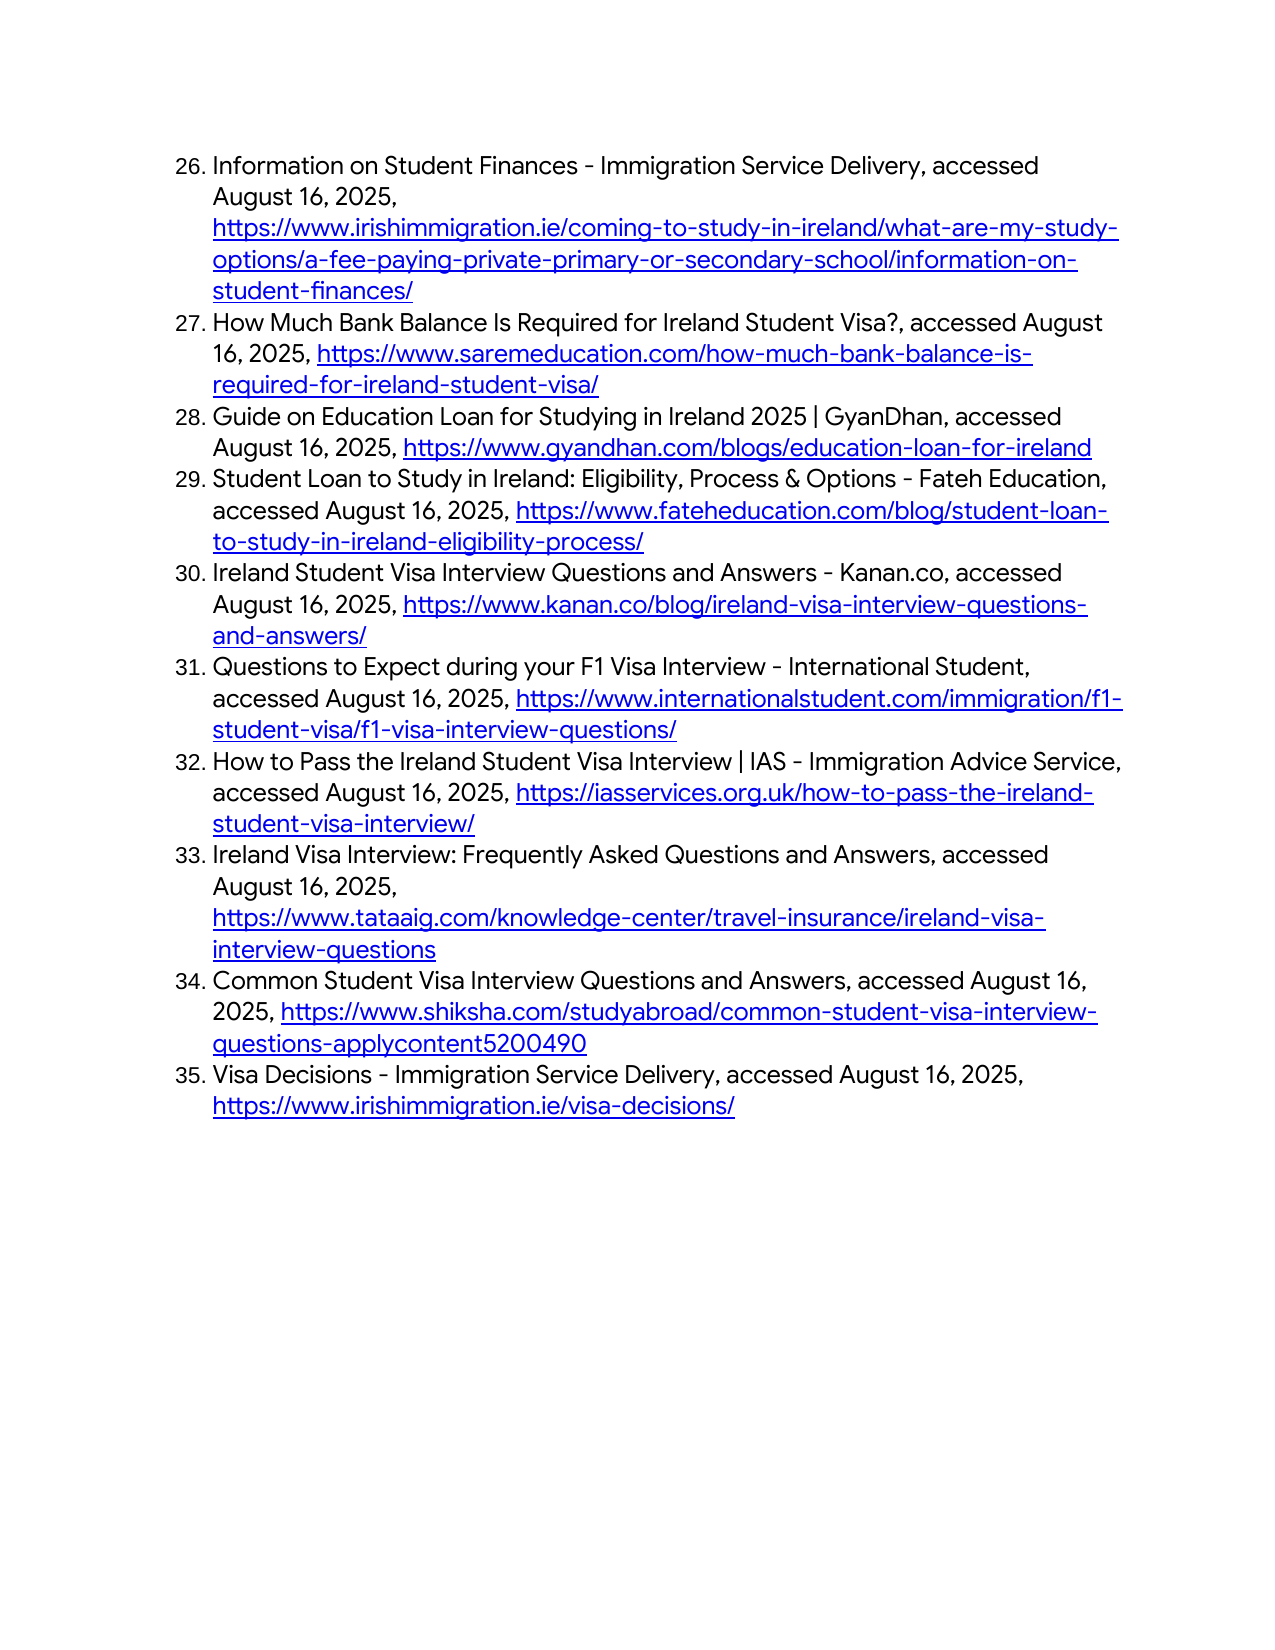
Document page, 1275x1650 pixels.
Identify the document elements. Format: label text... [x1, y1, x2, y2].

list Information on Student Finances - Immigration Service Delivery, accessed August 16, 2025, https://www.irishimmigration.ie/coming-to-study-in-ireland/what-are-my-study-options/a-fee-paying-private-primary-or-secondary-school/information-on-student-finances/ [175, 150, 1125, 307]
list Common Student Visa Interview Questions and Answers, accessed August 16, 2025, https://www.shiksha.com/studyabroad/common-student-visa-interview-questions-applycontent5200490 [175, 965, 1125, 1059]
list Ireland Student Visa Interview Questions and Answers - Kanan.co, accessed August 16, 2025, https://www.kanan.co/blog/ireland-visa-interview-questions-and-answers/ [175, 558, 1125, 652]
list Questions to Expect during your F1 Visa Interview - International Student, accessed August 16, 2025, https://www.internationalstudent.com/immigration/f1-student-visa/f1-visa-interview-questions/ [175, 652, 1125, 746]
list Guide on Education Loan for Studying in Ireland 2025 | GyanDhan, accessed August 16, 2025, https://www.gyandhan.com/blogs/education-loan-for-ireland [175, 401, 1125, 463]
list Ireland Visa Interview: Frequently Asked Questions and Answers, accessed August 16, 2025, https://www.tataaig.com/knowledge-center/travel-insurance/ireland-visa-interview-questions [175, 840, 1125, 965]
list How to Pass the Ireland Student Visa Interview | IAS - Immigration Advice Service, accessed August 16, 2025, https://iasservices.org.uk/how-to-pass-the-ireland-student-visa-interview/ [175, 746, 1125, 840]
list Visa Decisions - Immigration Service Delivery, accessed August 16, 2025, https://www.irishimmigration.ie/visa-decisions/ [175, 1059, 1125, 1122]
list How Much Bank Balance Is Required for Ireland Student Visa?, accessed August 16, 2025, https://www.saremeducation.com/how-much-bank-balance-is-required-for-ireland-student-visa/ [175, 307, 1125, 401]
list Student Loan to Study in Ireland: Eligibility, Process & Options - Fateh Education, accessed August 16, 2025, https://www.fateheducation.com/blog/student-loan-to-study-in-ireland-eligibility-process/ [175, 463, 1125, 558]
